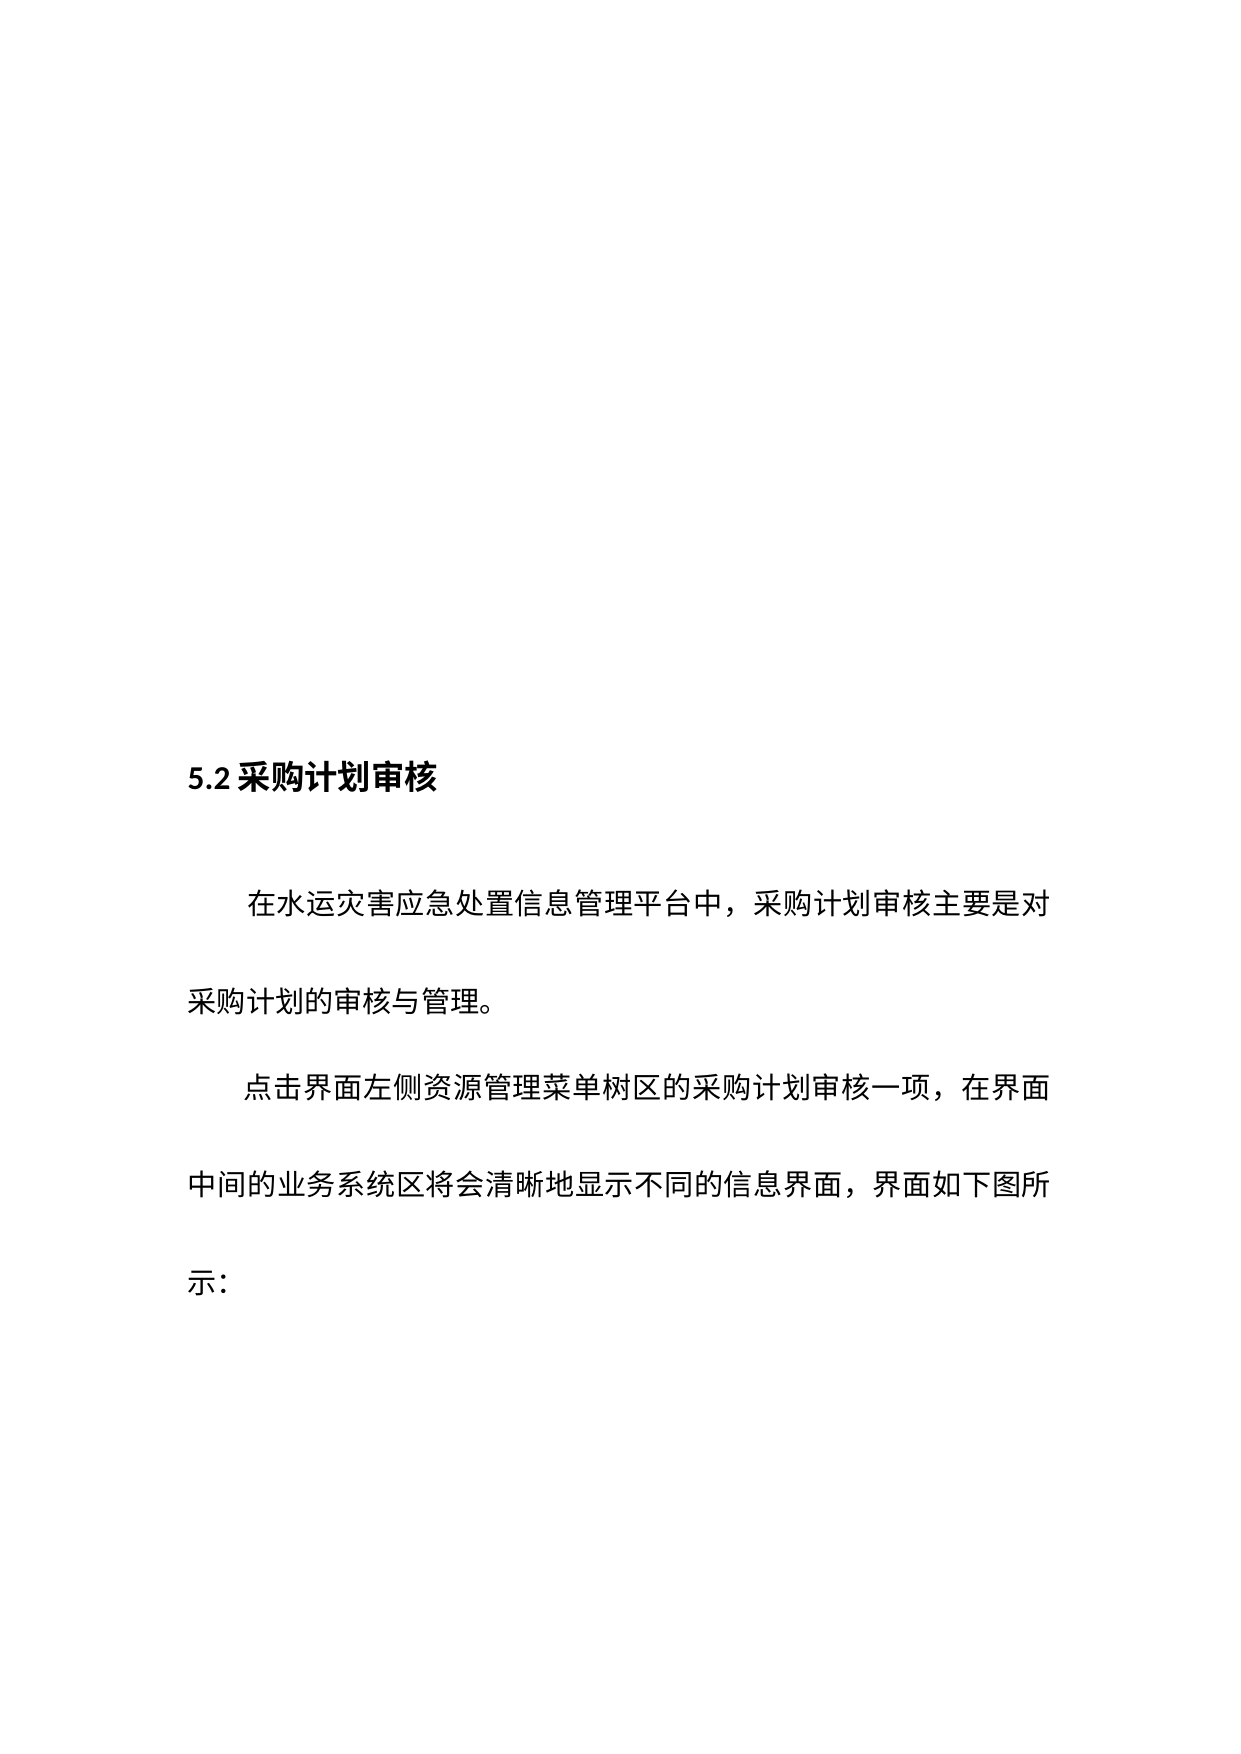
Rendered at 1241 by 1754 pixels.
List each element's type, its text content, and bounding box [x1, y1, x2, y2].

subtitle 5.2 采购计划审核 [187, 742, 1053, 807]
text 在水运灾害应急处置信息管理平台中，采购计划审核主要是对采购计划的审核与管理。 [187, 869, 1053, 1032]
text 点击界面左侧资源管理菜单树区的采购计划审核一项，在界面中间的业务系统区将会清晰地显示不同的信息界面，界面如下图所示： [187, 1053, 1053, 1313]
